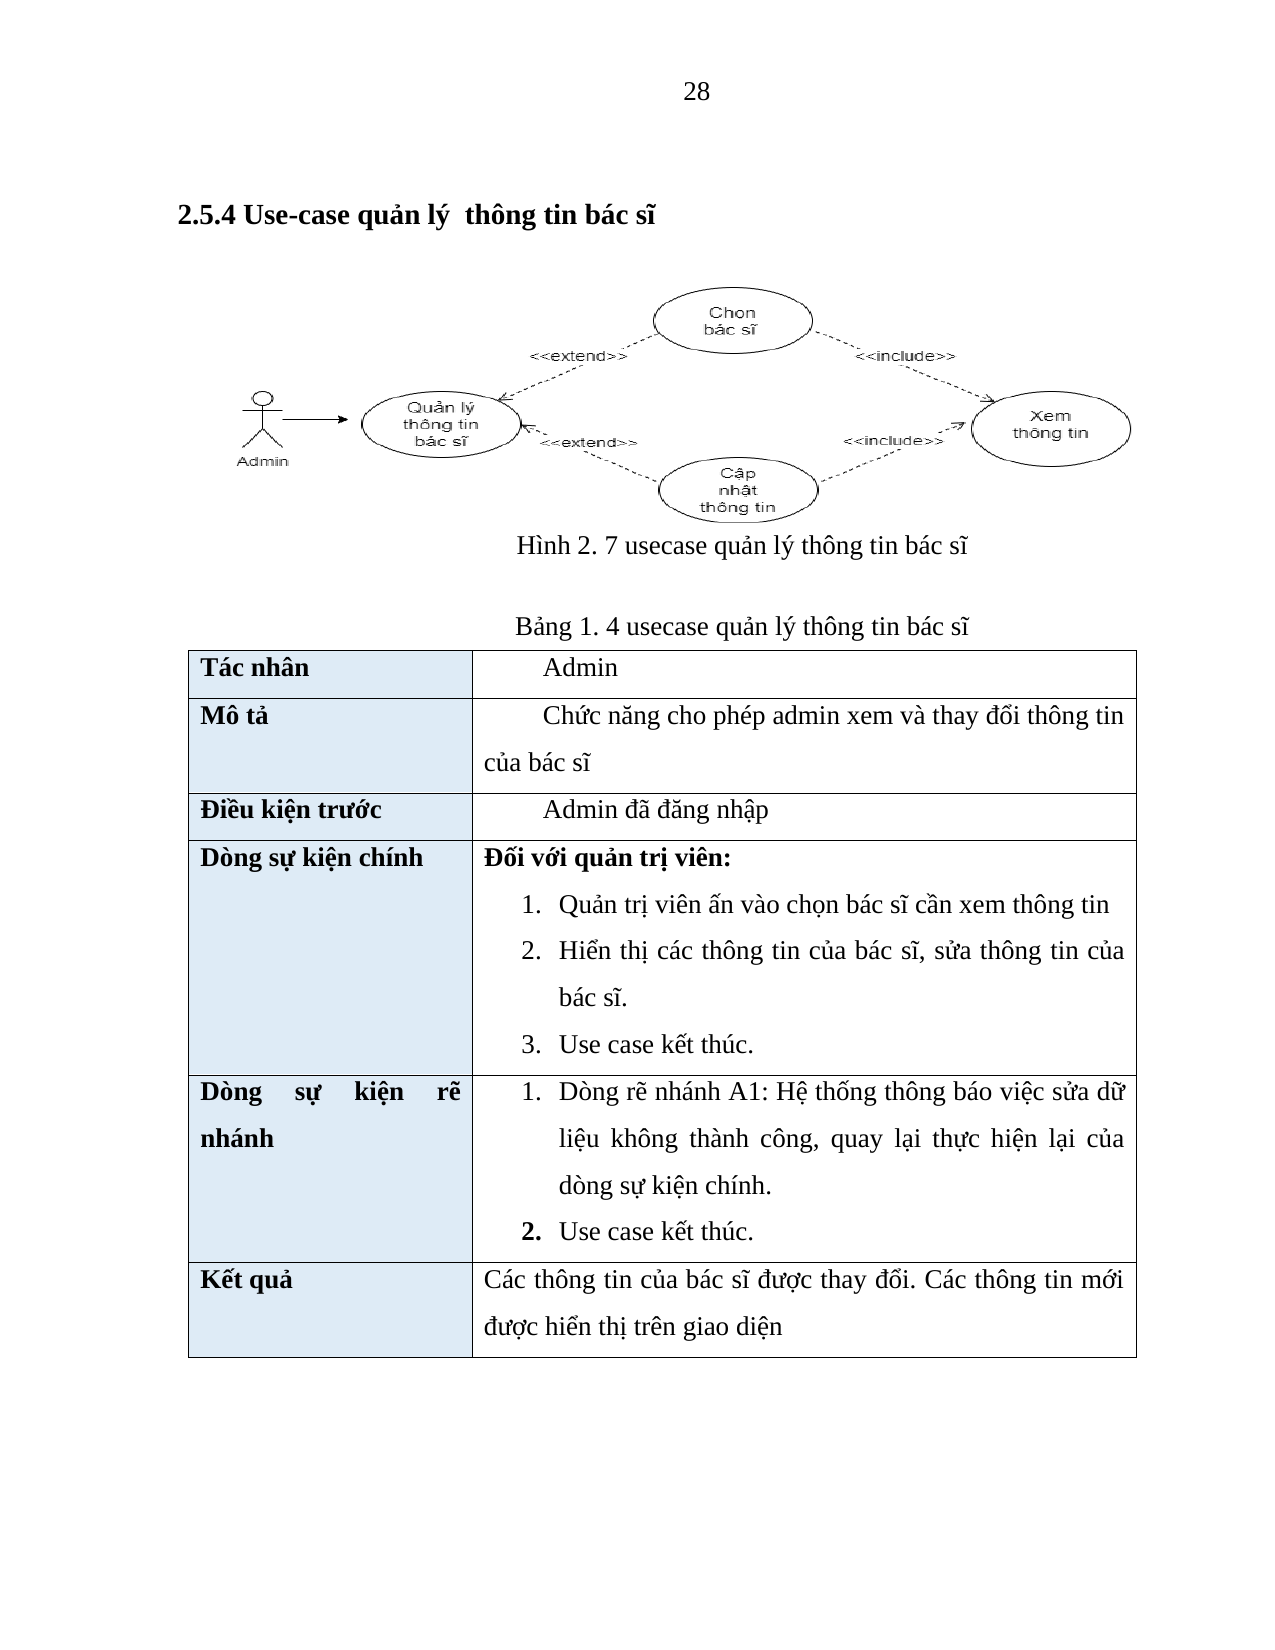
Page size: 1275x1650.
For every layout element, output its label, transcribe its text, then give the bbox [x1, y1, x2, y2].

table_cell Kết quả [189, 1263, 472, 1357]
table_cell Chức năng cho phép admin xem và thay đổi thông tin của bác sĩ [473, 699, 1136, 792]
table_cell Admin đã đăng nhập [473, 794, 1136, 840]
picture [236, 287, 1132, 523]
table_header Admin [473, 651, 1136, 698]
text Bảng 1. 4 usecase quản lý thông tin bác sĩ [252, 610, 1157, 641]
table_cell Các thông tin của bác sĩ được thay đổi. Các thông tin mới được hiển thị trên giao diện [473, 1263, 1136, 1357]
text Hình 2. 7 usecase quản lý thông tin bác sĩ [252, 529, 1157, 560]
table_cell Mô tả [189, 699, 472, 792]
table_cell Điều kiện trước [189, 794, 472, 840]
table_cell Dòng sự kiện chính [189, 841, 472, 1074]
table_cell Đối với quản trị viên: Quản trị viên ấn vào chọn bác sĩ cần xem thông tin Hiển thị các thông tin của bác sĩ, sửa thông tin của bác sĩ. Use case kết thúc. [473, 841, 1136, 1074]
table_header Tác nhân [189, 651, 472, 698]
table_cell Dòng rẽ nhánh A1: Hệ thống thông báo việc sửa dữ liệu không thành công, quay lại thực hiện lại của dòng sự kiện chính. Use case kết thúc. [473, 1076, 1136, 1262]
table_cell Dòng sự kiện rẽ nhánh [189, 1076, 472, 1262]
subtitle 2.5.4 Use-case quản lý thông tin bác sĩ [177, 197, 1157, 231]
